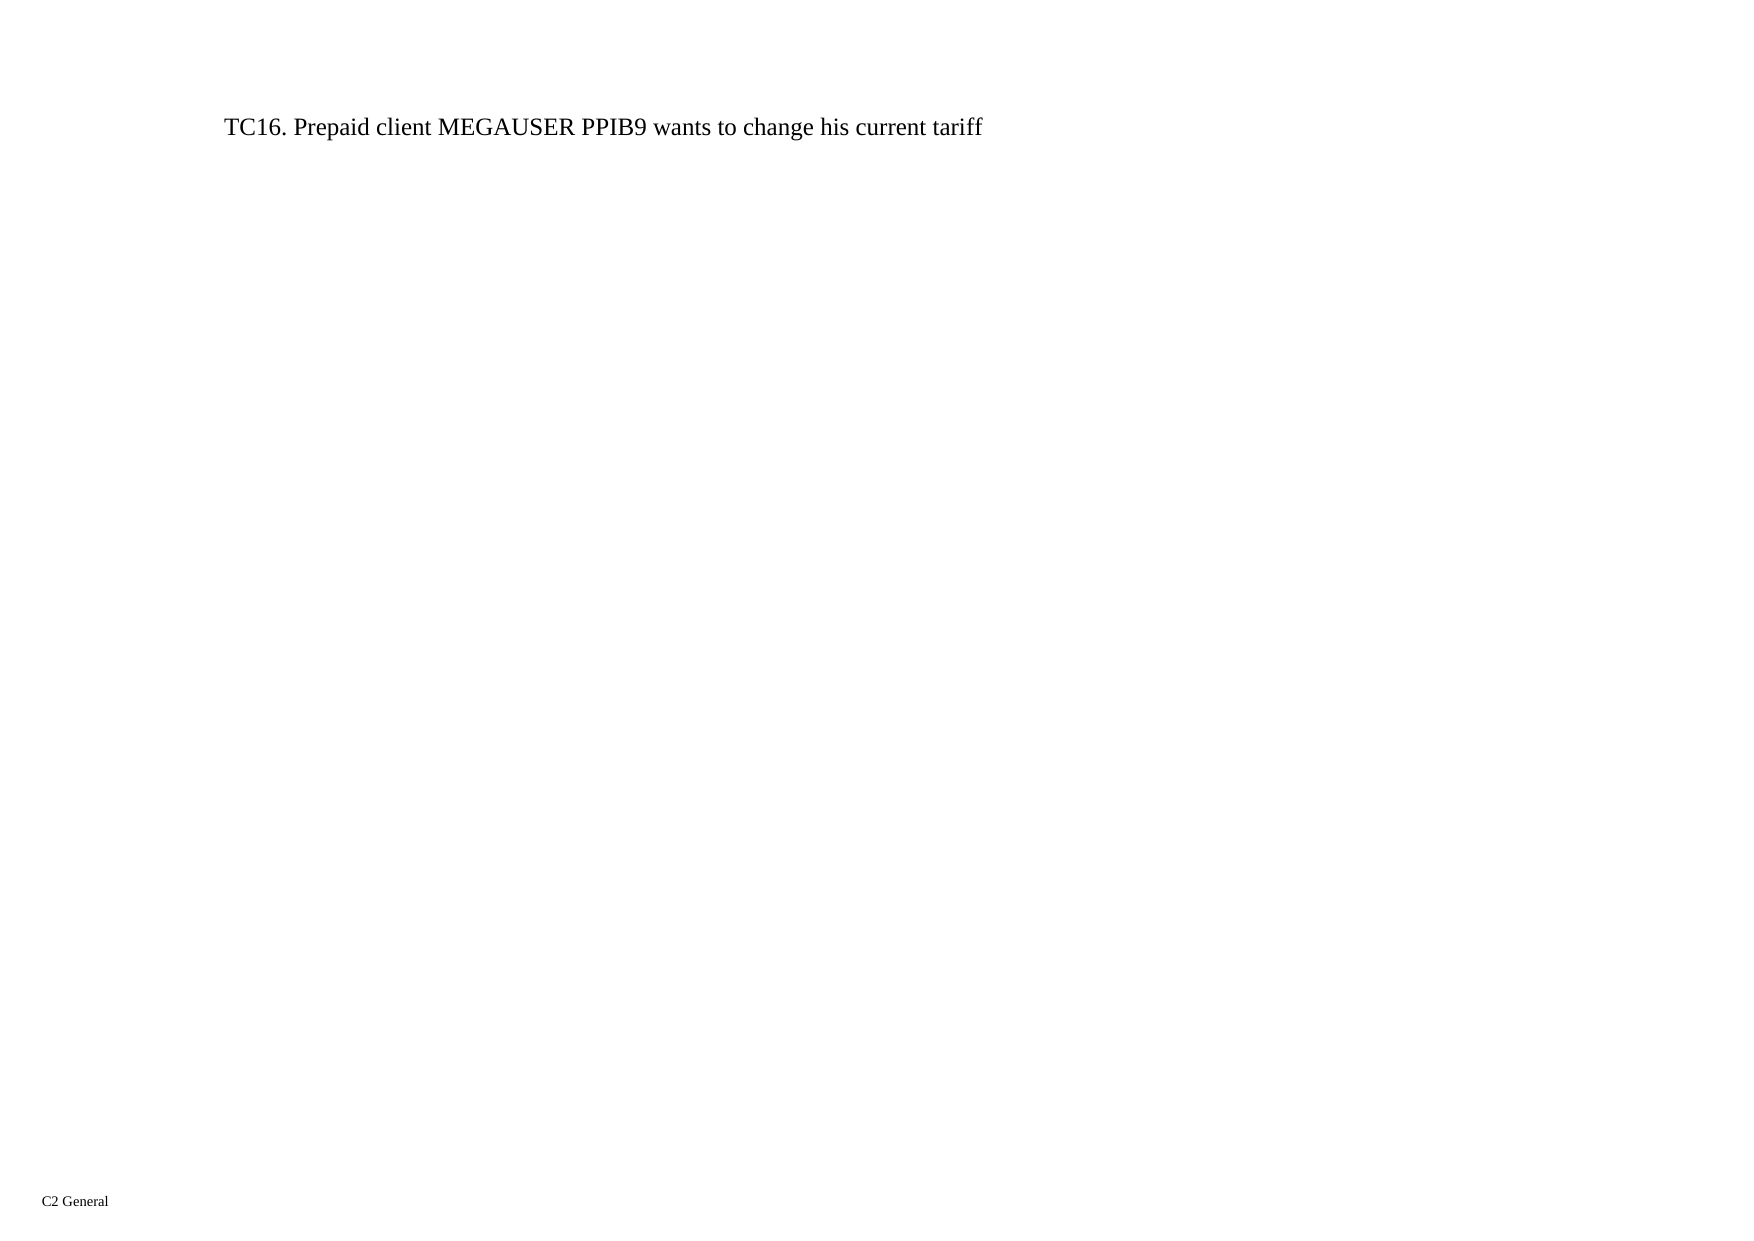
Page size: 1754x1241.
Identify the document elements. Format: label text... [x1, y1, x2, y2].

text TC16. Prepaid client MEGAUSER PPIB9 wants to change his current tariff [150, 112, 1604, 141]
